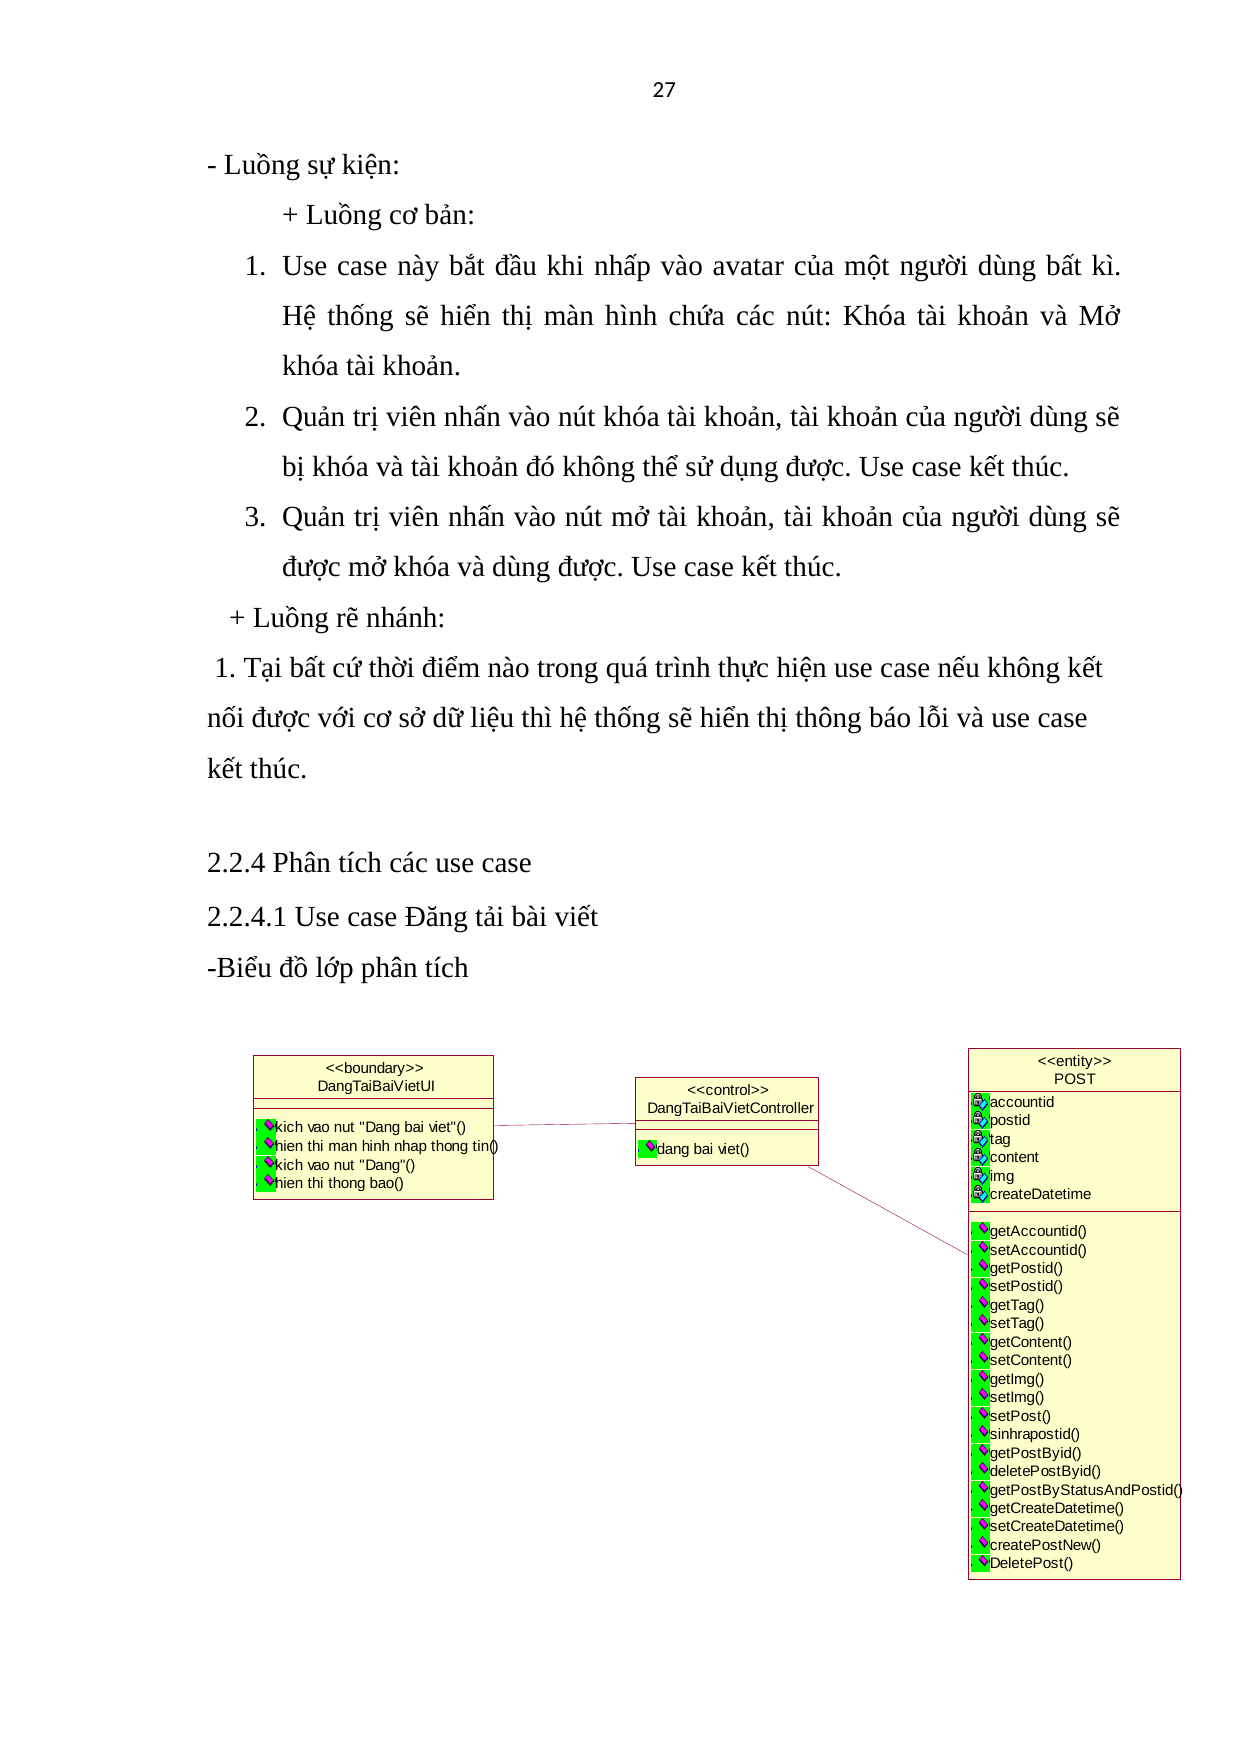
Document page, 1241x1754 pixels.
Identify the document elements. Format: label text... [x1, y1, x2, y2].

text + Luồng cơ bản: [207, 197, 1121, 231]
list Quản trị viên nhấn vào nút khóa tài khoản, tài khoản của người dùng sẽ bị khóa và tài khoản đó không thể sử dụng được. Use case kết thúc. [244, 399, 1121, 482]
list Quản trị viên nhấn vào nút mở tài khoản, tài khoản của người dùng sẽ được mở khóa và dùng được. Use case kết thúc. [244, 499, 1121, 583]
subtitle 2.2.4 Phân tích các use case [207, 845, 1121, 878]
text + Luồng rẽ nhánh: [222, 600, 1121, 633]
text 1. Tại bất cứ thời điểm nào trong quá trình thực hiện use case nếu không kết nối được với cơ sở dữ liệu thì hệ thống sẽ hiển thị thông báo lỗi và use case kết thúc. [207, 650, 1121, 784]
subtitle 2.2.4.1 Use case Đăng tải bài viết [207, 899, 1121, 933]
text -Biểu đồ lớp phân tích [207, 950, 1121, 984]
list Use case này bắt đầu khi nhấp vào avatar của một người dùng bất kì. Hệ thống sẽ hiển thị màn hình chứa các nút: Khóa tài khoản và Mở khóa tài khoản. [244, 248, 1121, 382]
text - Luồng sự kiện: [207, 147, 1121, 181]
